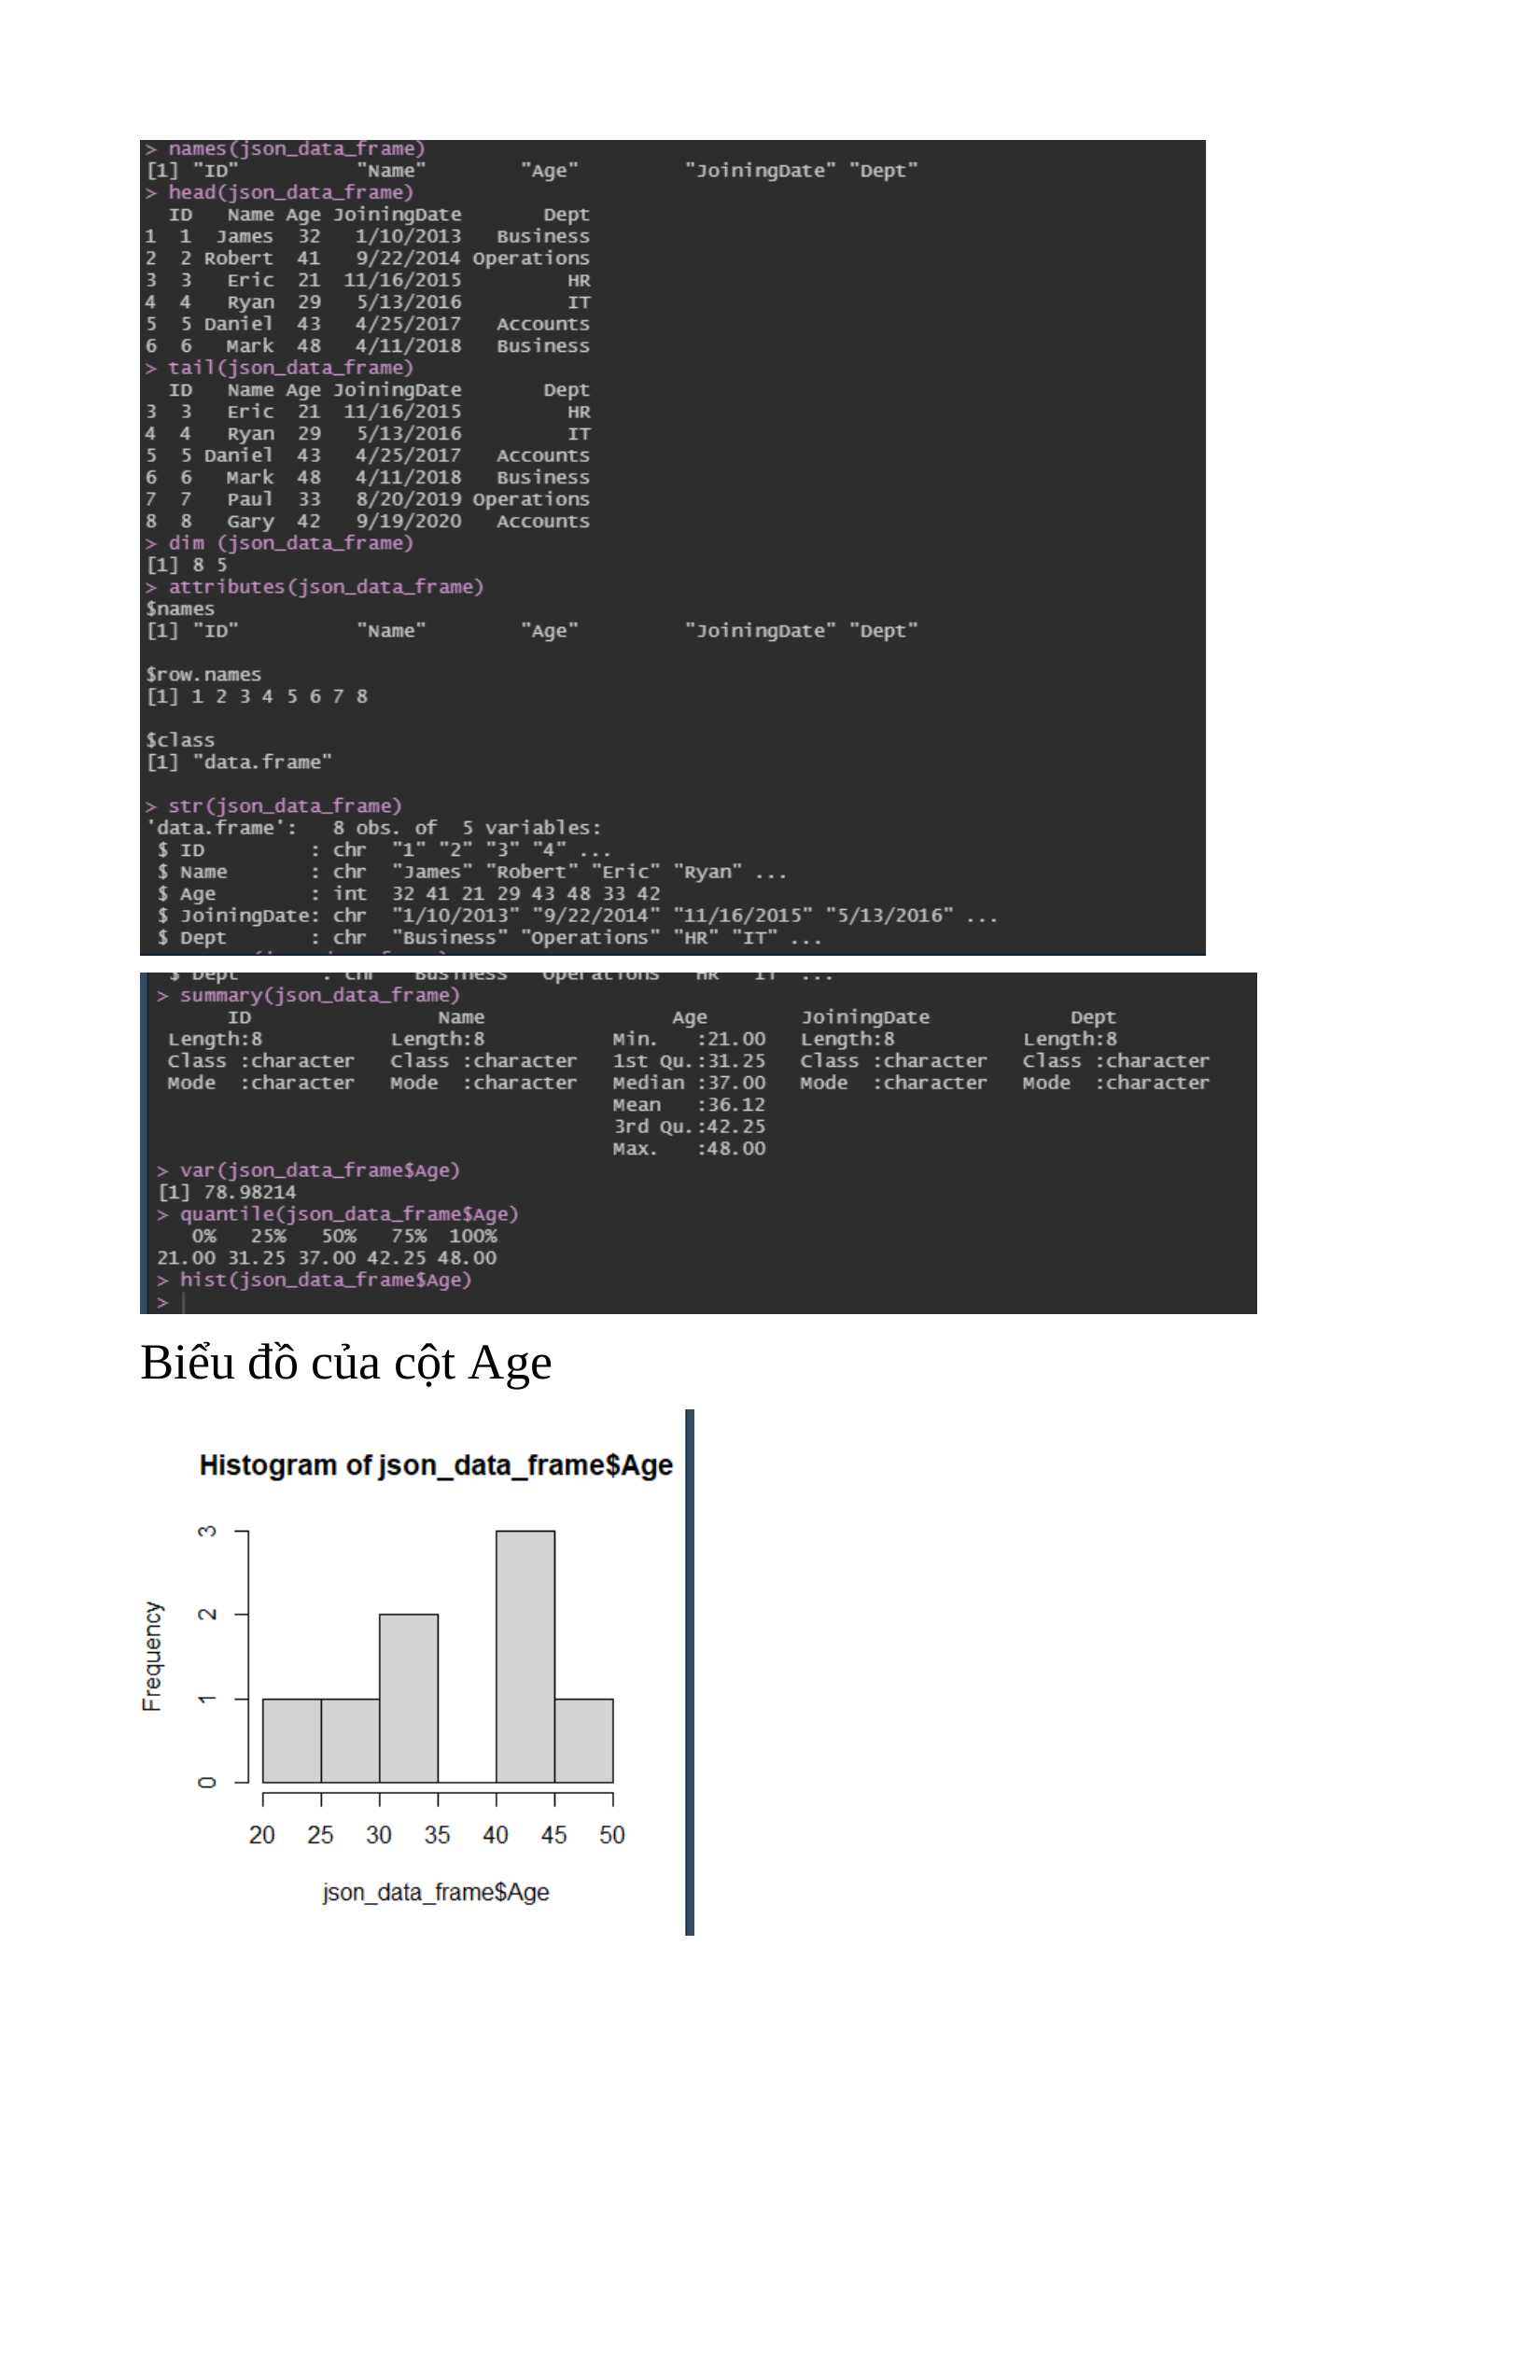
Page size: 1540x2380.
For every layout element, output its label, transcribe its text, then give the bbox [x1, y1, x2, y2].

text Biểu đồ của cột Age [140, 1332, 1400, 1390]
picture [140, 973, 1257, 1314]
picture [140, 1409, 694, 1936]
picture [140, 140, 1207, 956]
